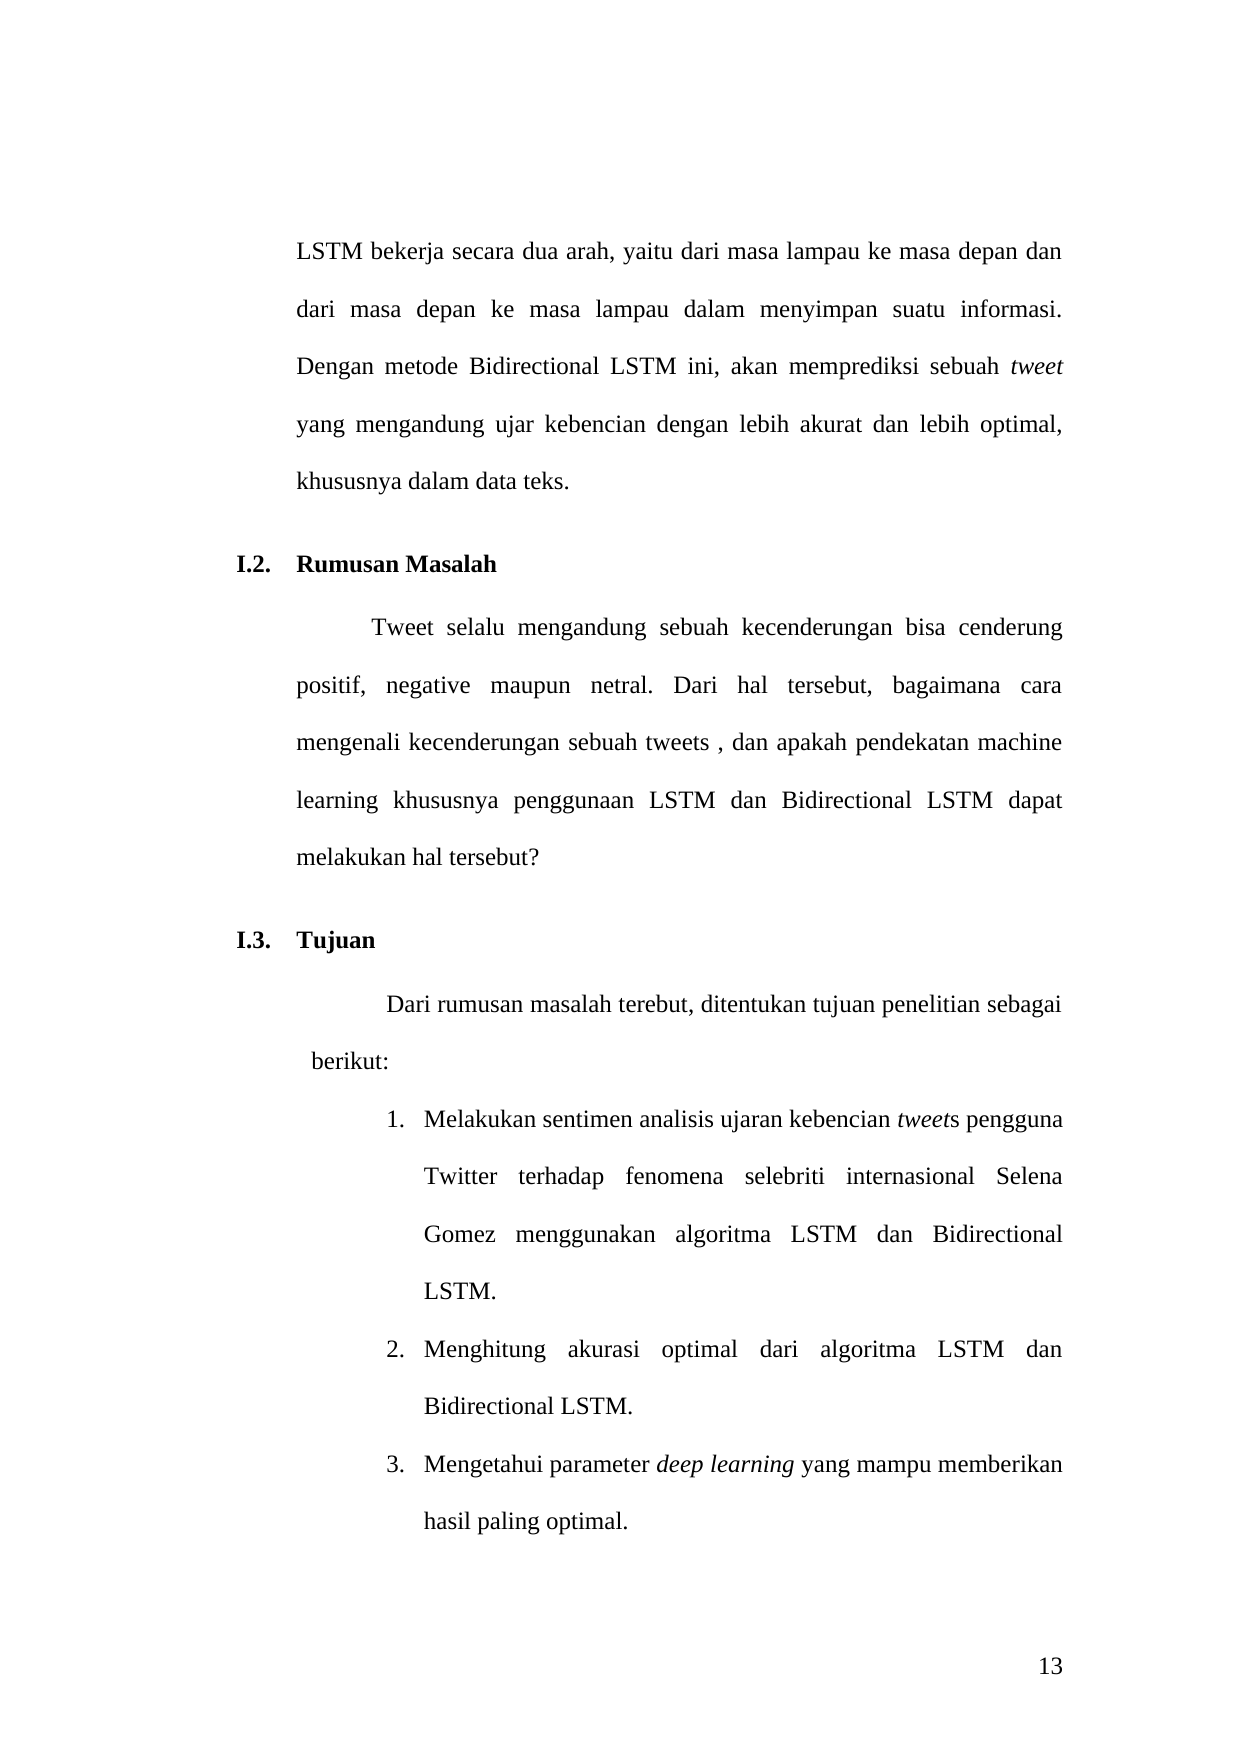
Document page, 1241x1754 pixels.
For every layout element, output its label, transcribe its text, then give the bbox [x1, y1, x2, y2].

text Tweet selalu mengandung sebuah kecenderungan bisa cenderung positif, negative maupun netral. Dari hal tersebut, bagaimana cara mengenali kecenderungan sebuah tweets , dan apakah pendekatan machine learning khususnya penggunaan LSTM dan Bidirectional LSTM dapat melakukan hal tersebut? [296, 612, 1063, 871]
subtitle Tujuan [236, 925, 1063, 954]
list Mengetahui parameter deep learning yang mampu memberikan hasil paling optimal. [386, 1449, 1063, 1535]
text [296, 236, 1063, 495]
subtitle Rumusan Masalah [236, 549, 1063, 577]
list Menghitung akurasi optimal dari algoritma LSTM dan Bidirectional LSTM. [386, 1334, 1063, 1420]
list Melakukan sentimen analisis ujaran kebencian tweets pengguna Twitter terhadap fenomena selebriti internasional Selena Gomez menggunakan algoritma LSTM dan Bidirectional LSTM. [386, 1104, 1063, 1305]
list Dari rumusan masalah terebut, ditentukan tujuan penelitian sebagai berikut: [311, 989, 1063, 1075]
